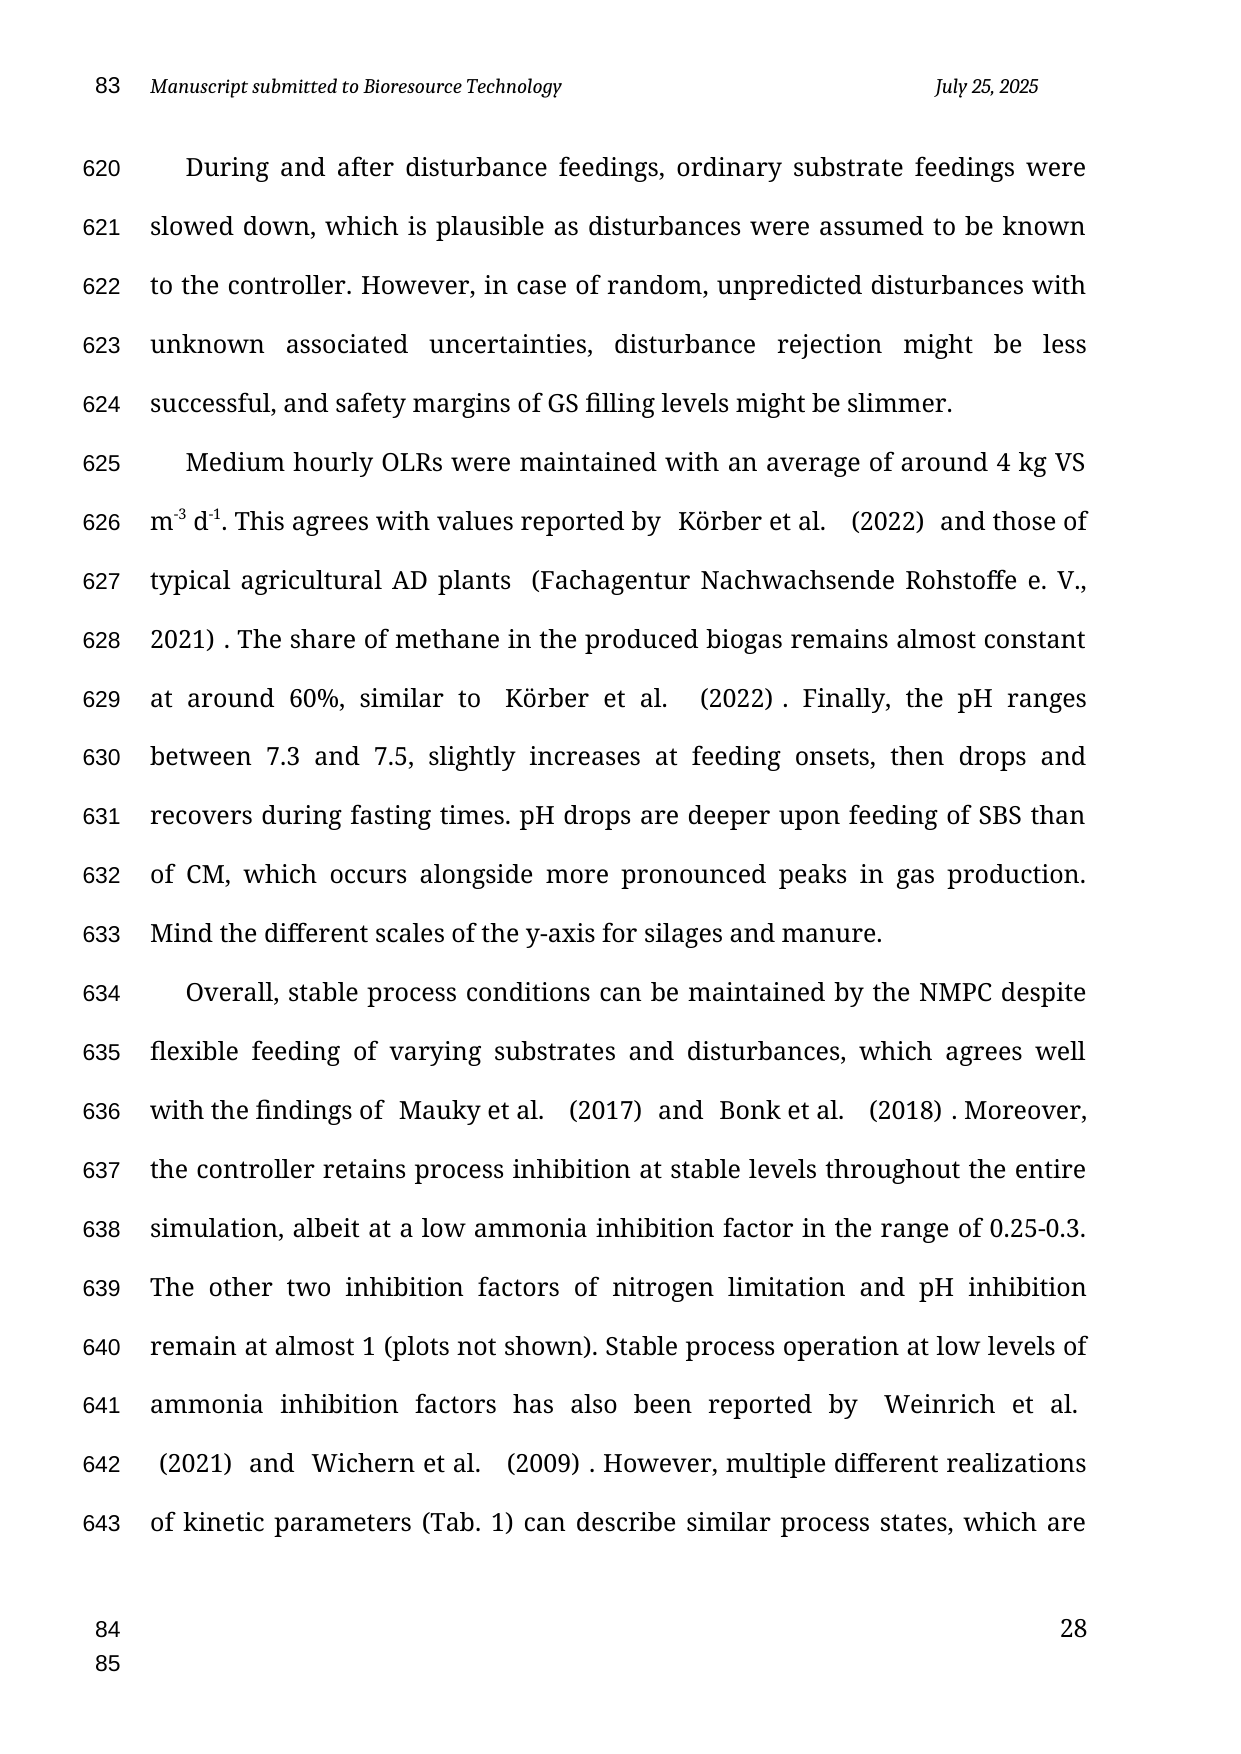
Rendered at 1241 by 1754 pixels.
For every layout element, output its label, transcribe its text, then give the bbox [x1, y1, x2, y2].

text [150, 975, 1087, 1539]
text Medium hourly OLRs were maintained with an average of around 4 kg VS m-3 d-1. This agrees with values reported by and those of typical agricultural AD plants . The share of methane in the produced biogas remains almost constant at around 60%, similar to . Finally, the pH ranges between 7.3 and 7.5, slightly increases at feeding onsets, then drops and recovers during fasting times. pH drops are deeper upon feeding of SBS than of CM, which occurs alongside more pronounced peaks in gas production. Mind the different scales of the y-axis for silages and manure. [150, 445, 1087, 950]
text During and after disturbance feedings, ordinary substrate feedings were slowed down, which is plausible as disturbances were assumed to be known to the controller. However, in case of random, unpredicted disturbances with unknown associated uncertainties, disturbance rejection might be less successful, and safety margins of GS filling levels might be slimmer. [150, 150, 1087, 419]
